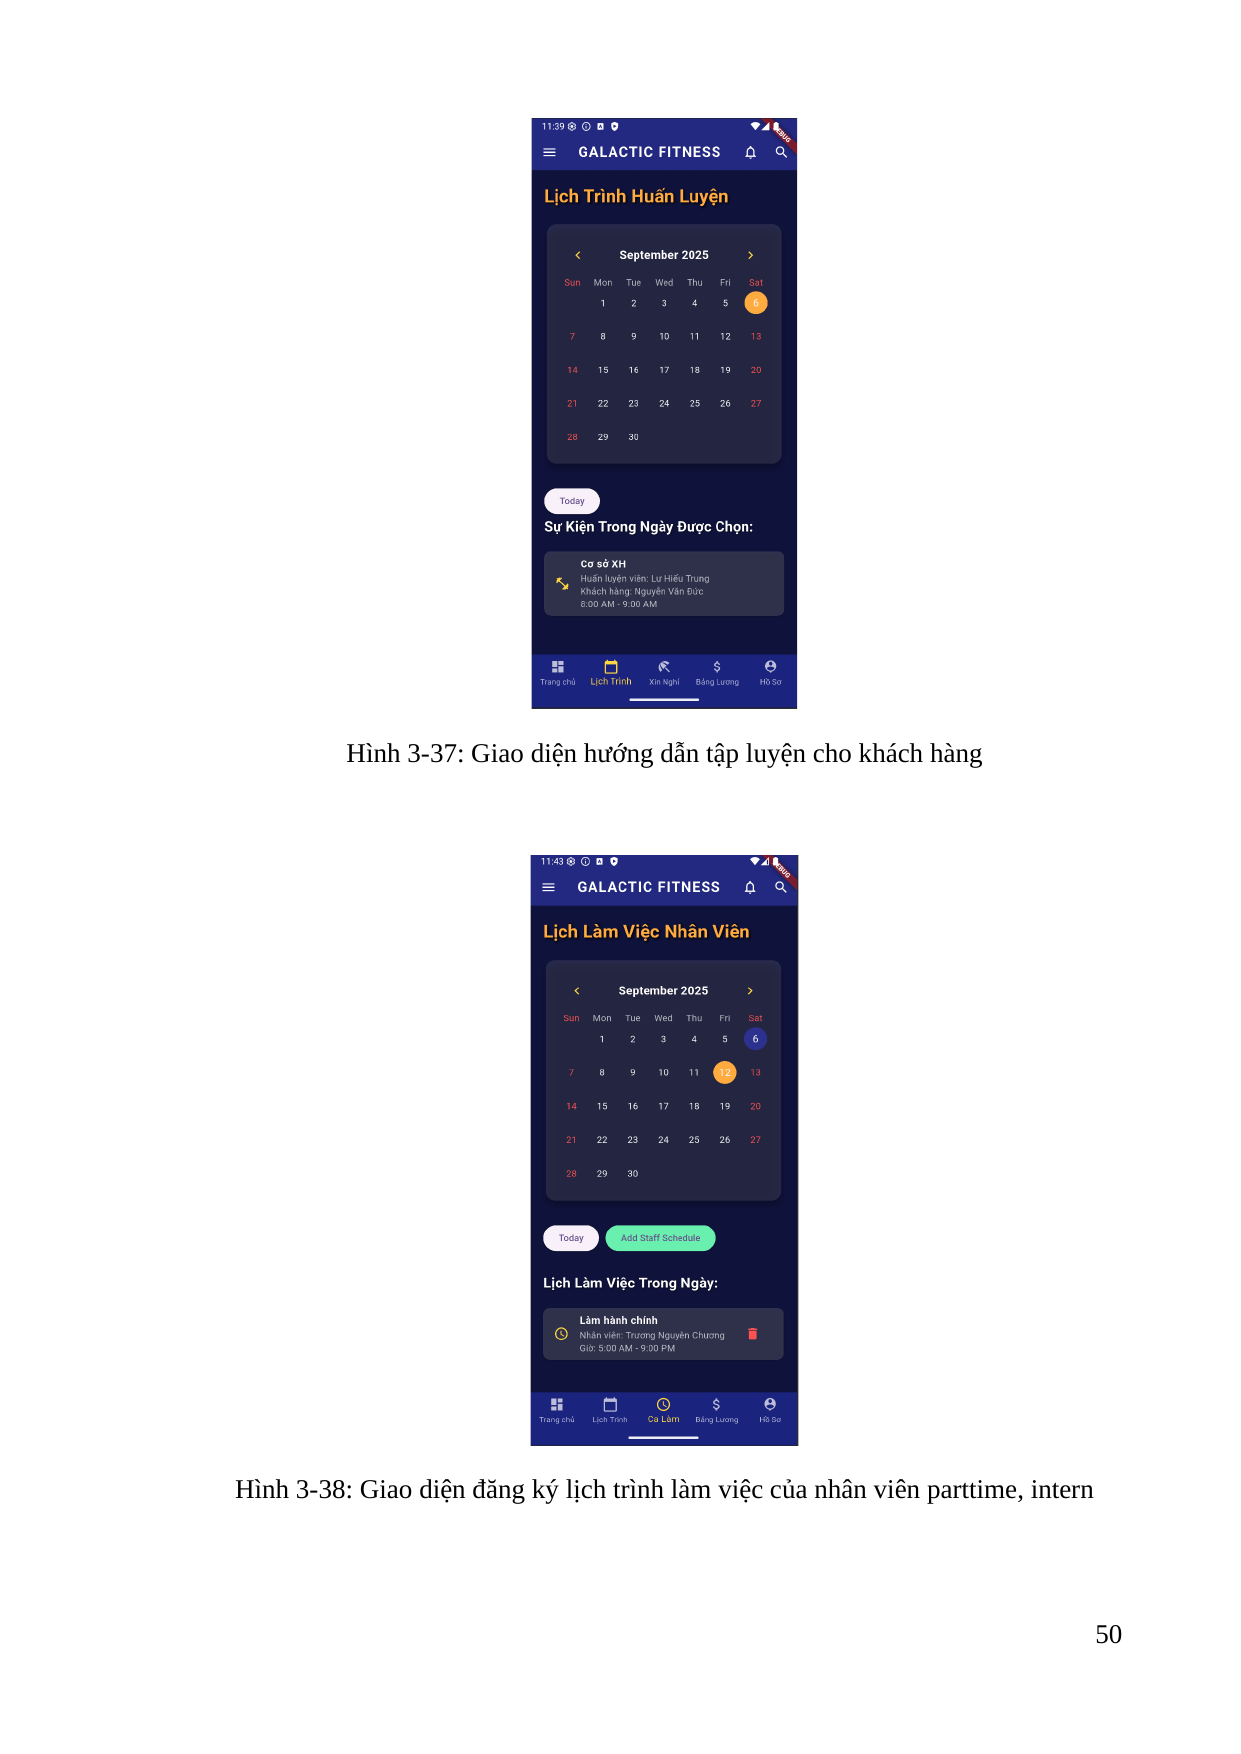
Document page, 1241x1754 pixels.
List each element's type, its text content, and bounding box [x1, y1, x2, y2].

picture [530, 855, 799, 1446]
picture [531, 118, 798, 709]
